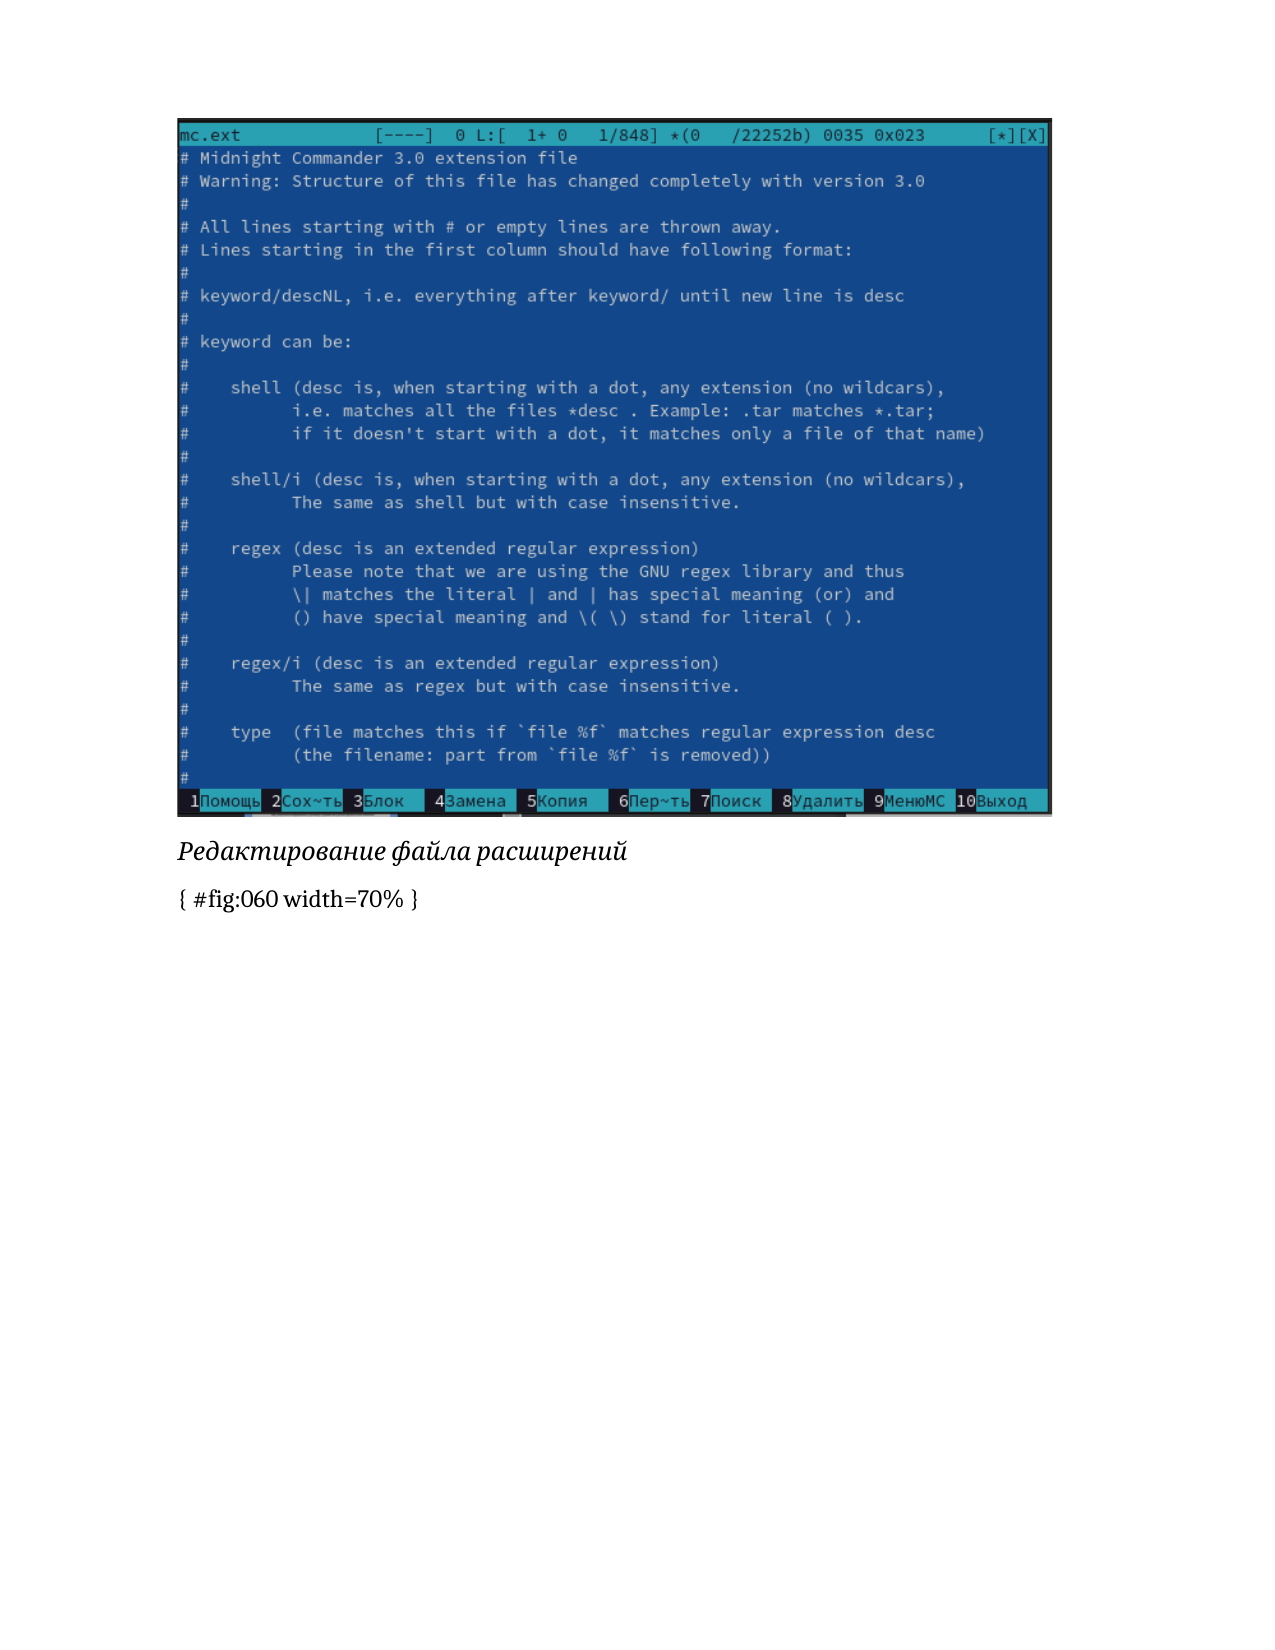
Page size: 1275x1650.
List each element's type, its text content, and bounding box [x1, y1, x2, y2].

text Редактирование файла расширений [177, 838, 1186, 867]
text { #fig:060 width=70% } [177, 885, 1186, 914]
picture [177, 118, 1053, 817]
